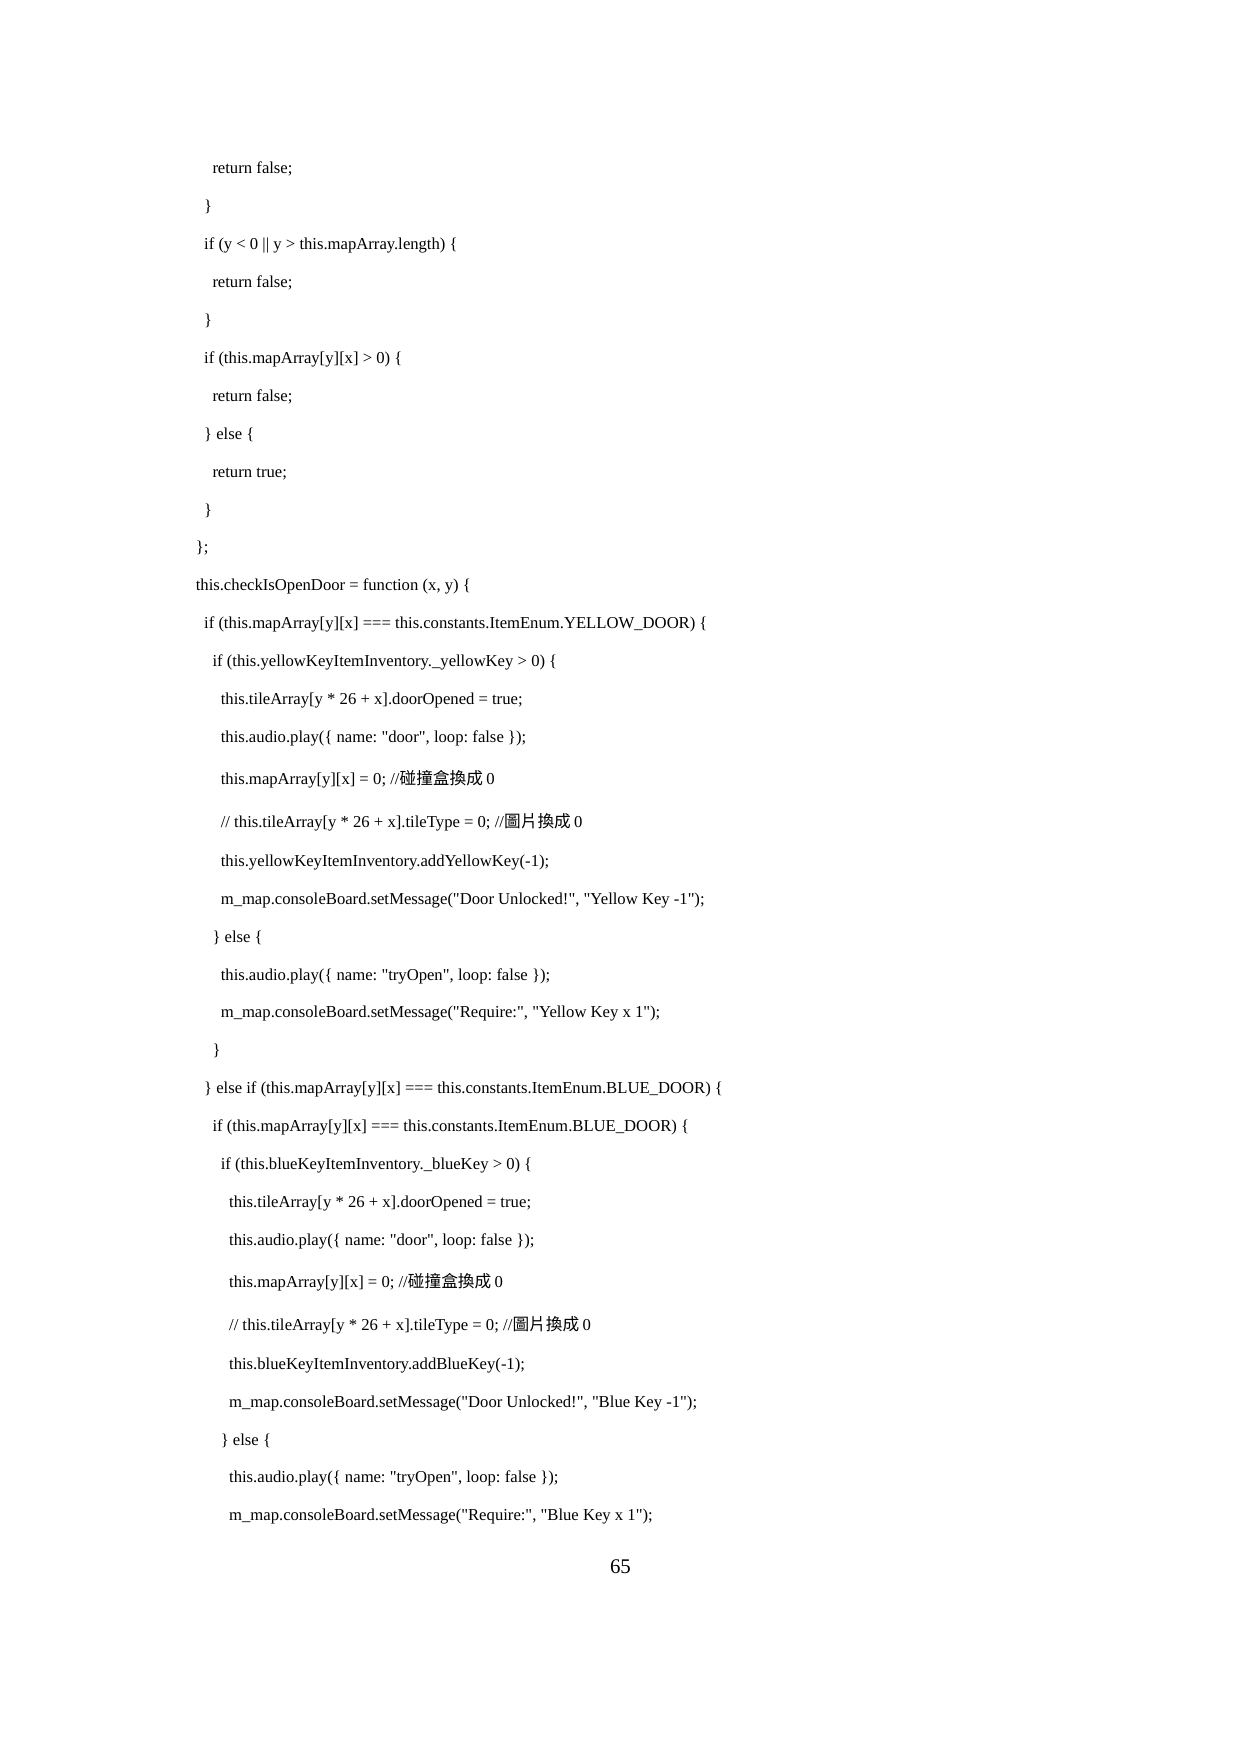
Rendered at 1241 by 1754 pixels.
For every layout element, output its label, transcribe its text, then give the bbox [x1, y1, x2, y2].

text this.audio.play({ name: "door", loop: false }); [187, 1230, 1053, 1249]
text this.yellowKeyItemInventory.addYellowKey(-1); [187, 851, 1053, 870]
text this.mapArray[y][x] = 0; //碰撞盒換成0 [187, 1268, 1053, 1292]
text this.blueKeyItemInventory.addBlueKey(-1); [187, 1353, 1053, 1373]
text this.audio.play({ name: "tryOpen", loop: false }); [187, 1467, 1053, 1486]
text // this.tileArray[y * 26 + x].tileType = 0; //圖片換成0 [187, 808, 1053, 832]
text this.audio.play({ name: "door", loop: false }); [187, 727, 1053, 746]
text if (this.blueKeyItemInventory._blueKey > 0) { [187, 1154, 1053, 1173]
text return false; [187, 158, 1053, 177]
text if (this.mapArray[y][x] === this.constants.ItemEnum.YELLOW_DOOR) { [187, 613, 1053, 632]
text } else { [187, 1429, 1053, 1448]
text } [187, 499, 1053, 518]
text if (y < 0 || y > this.mapArray.length) { [187, 234, 1053, 253]
text } [187, 196, 1053, 215]
text m_map.consoleBoard.setMessage("Require:", "Blue Key x 1"); [187, 1505, 1053, 1524]
text this.audio.play({ name: "tryOpen", loop: false }); [187, 964, 1053, 983]
text }; [187, 537, 1053, 556]
text } else { [187, 423, 1053, 443]
text // this.tileArray[y * 26 + x].tileType = 0; //圖片換成0 [187, 1311, 1053, 1335]
text return false; [187, 386, 1053, 405]
text if (this.mapArray[y][x] > 0) { [187, 348, 1053, 367]
text this.tileArray[y * 26 + x].doorOpened = true; [187, 689, 1053, 708]
text m_map.consoleBoard.setMessage("Require:", "Yellow Key x 1"); [187, 1002, 1053, 1021]
text } else if (this.mapArray[y][x] === this.constants.ItemEnum.BLUE_DOOR) { [187, 1078, 1053, 1097]
text this.checkIsOpenDoor = function (x, y) { [187, 575, 1053, 594]
text if (this.yellowKeyItemInventory._yellowKey > 0) { [187, 651, 1053, 670]
text this.tileArray[y * 26 + x].doorOpened = true; [187, 1192, 1053, 1211]
text m_map.consoleBoard.setMessage("Door Unlocked!", "Yellow Key -1"); [187, 888, 1053, 908]
text } [187, 1040, 1053, 1059]
text } [187, 310, 1053, 329]
text this.mapArray[y][x] = 0; //碰撞盒換成0 [187, 765, 1053, 789]
text return false; [187, 272, 1053, 291]
text } else { [187, 926, 1053, 946]
text if (this.mapArray[y][x] === this.constants.ItemEnum.BLUE_DOOR) { [187, 1116, 1053, 1135]
text return true; [187, 461, 1053, 481]
text m_map.consoleBoard.setMessage("Door Unlocked!", "Blue Key -1"); [187, 1391, 1053, 1411]
